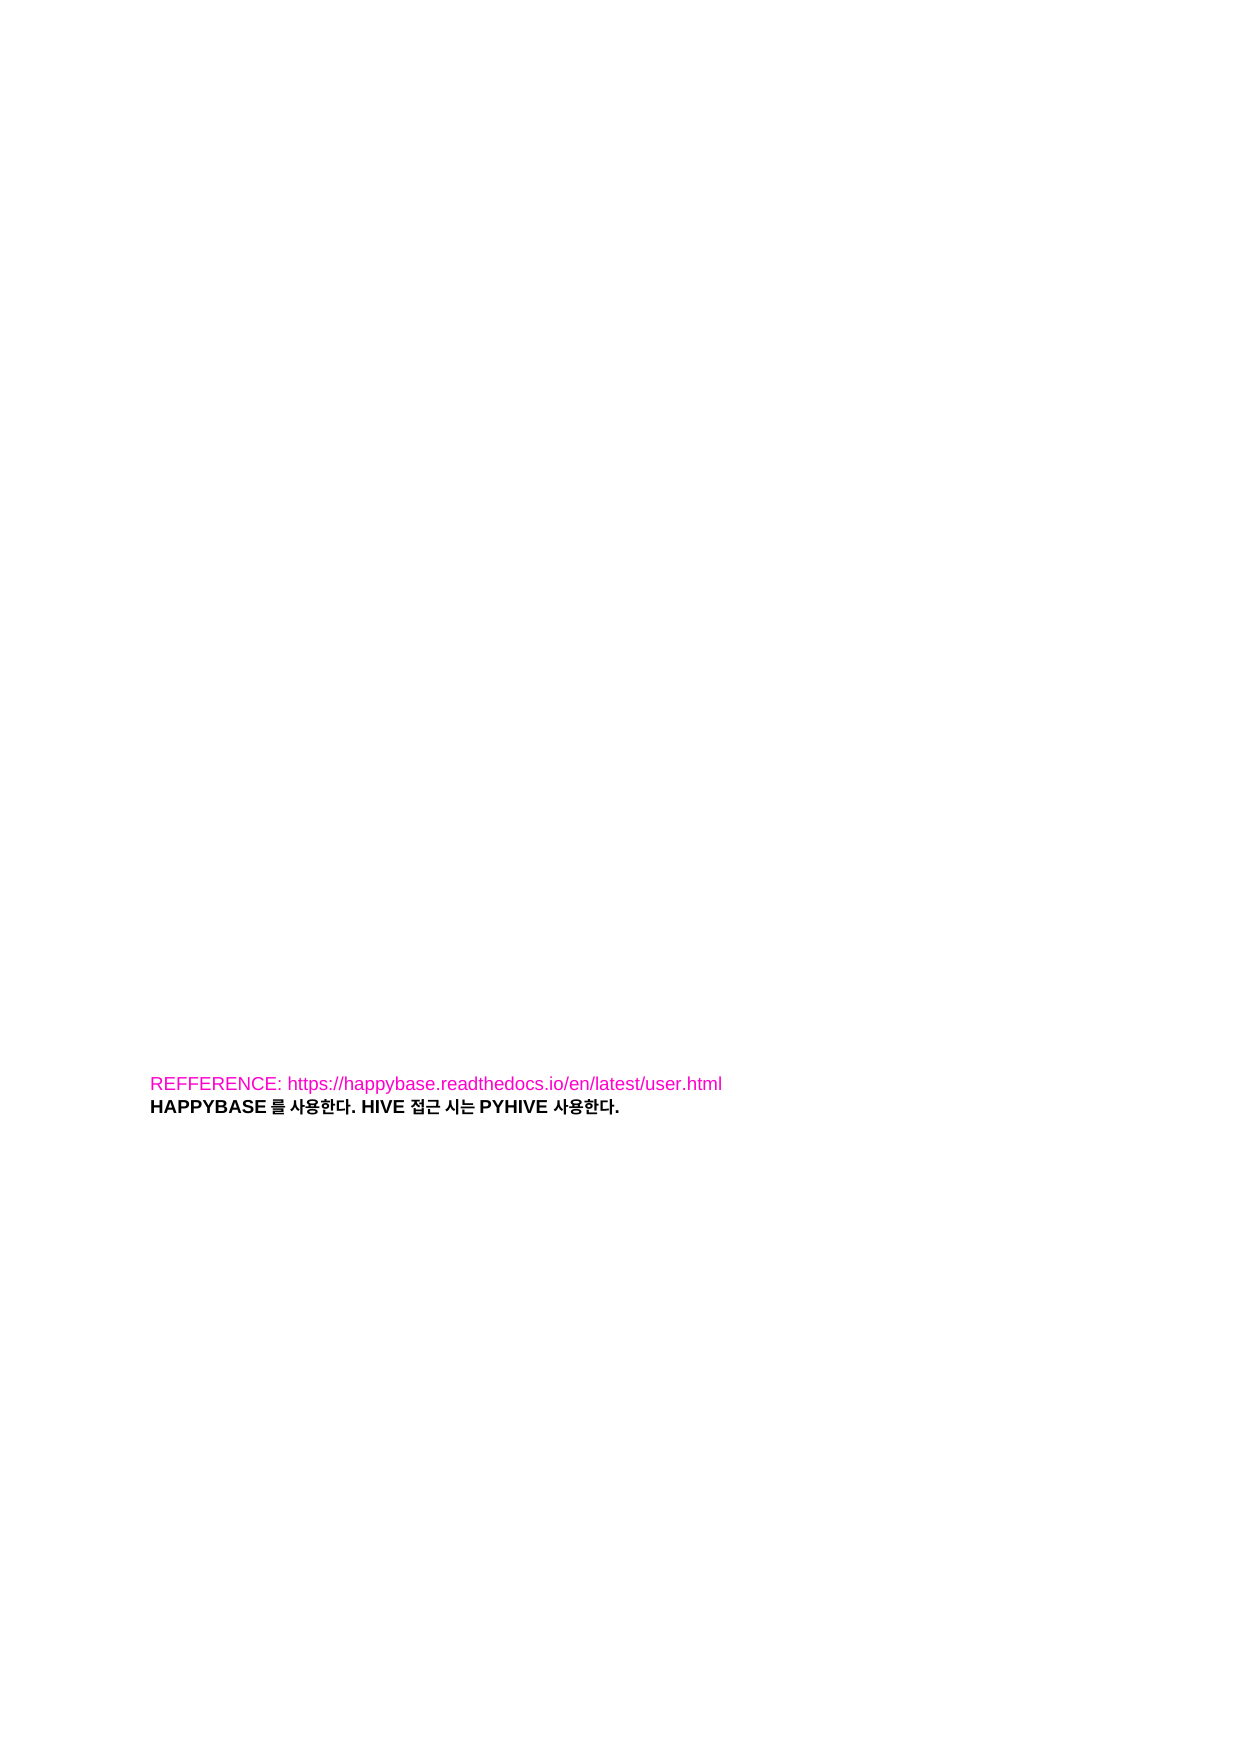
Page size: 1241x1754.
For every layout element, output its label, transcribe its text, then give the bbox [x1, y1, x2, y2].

text HAPPYBASE를 사용한다. HIVE 접근 시는 PYHIVE 사용한다. [150, 1094, 1090, 1118]
text REFFERENCE: https://happybase.readthedocs.io/en/latest/user.html [150, 1072, 1090, 1094]
